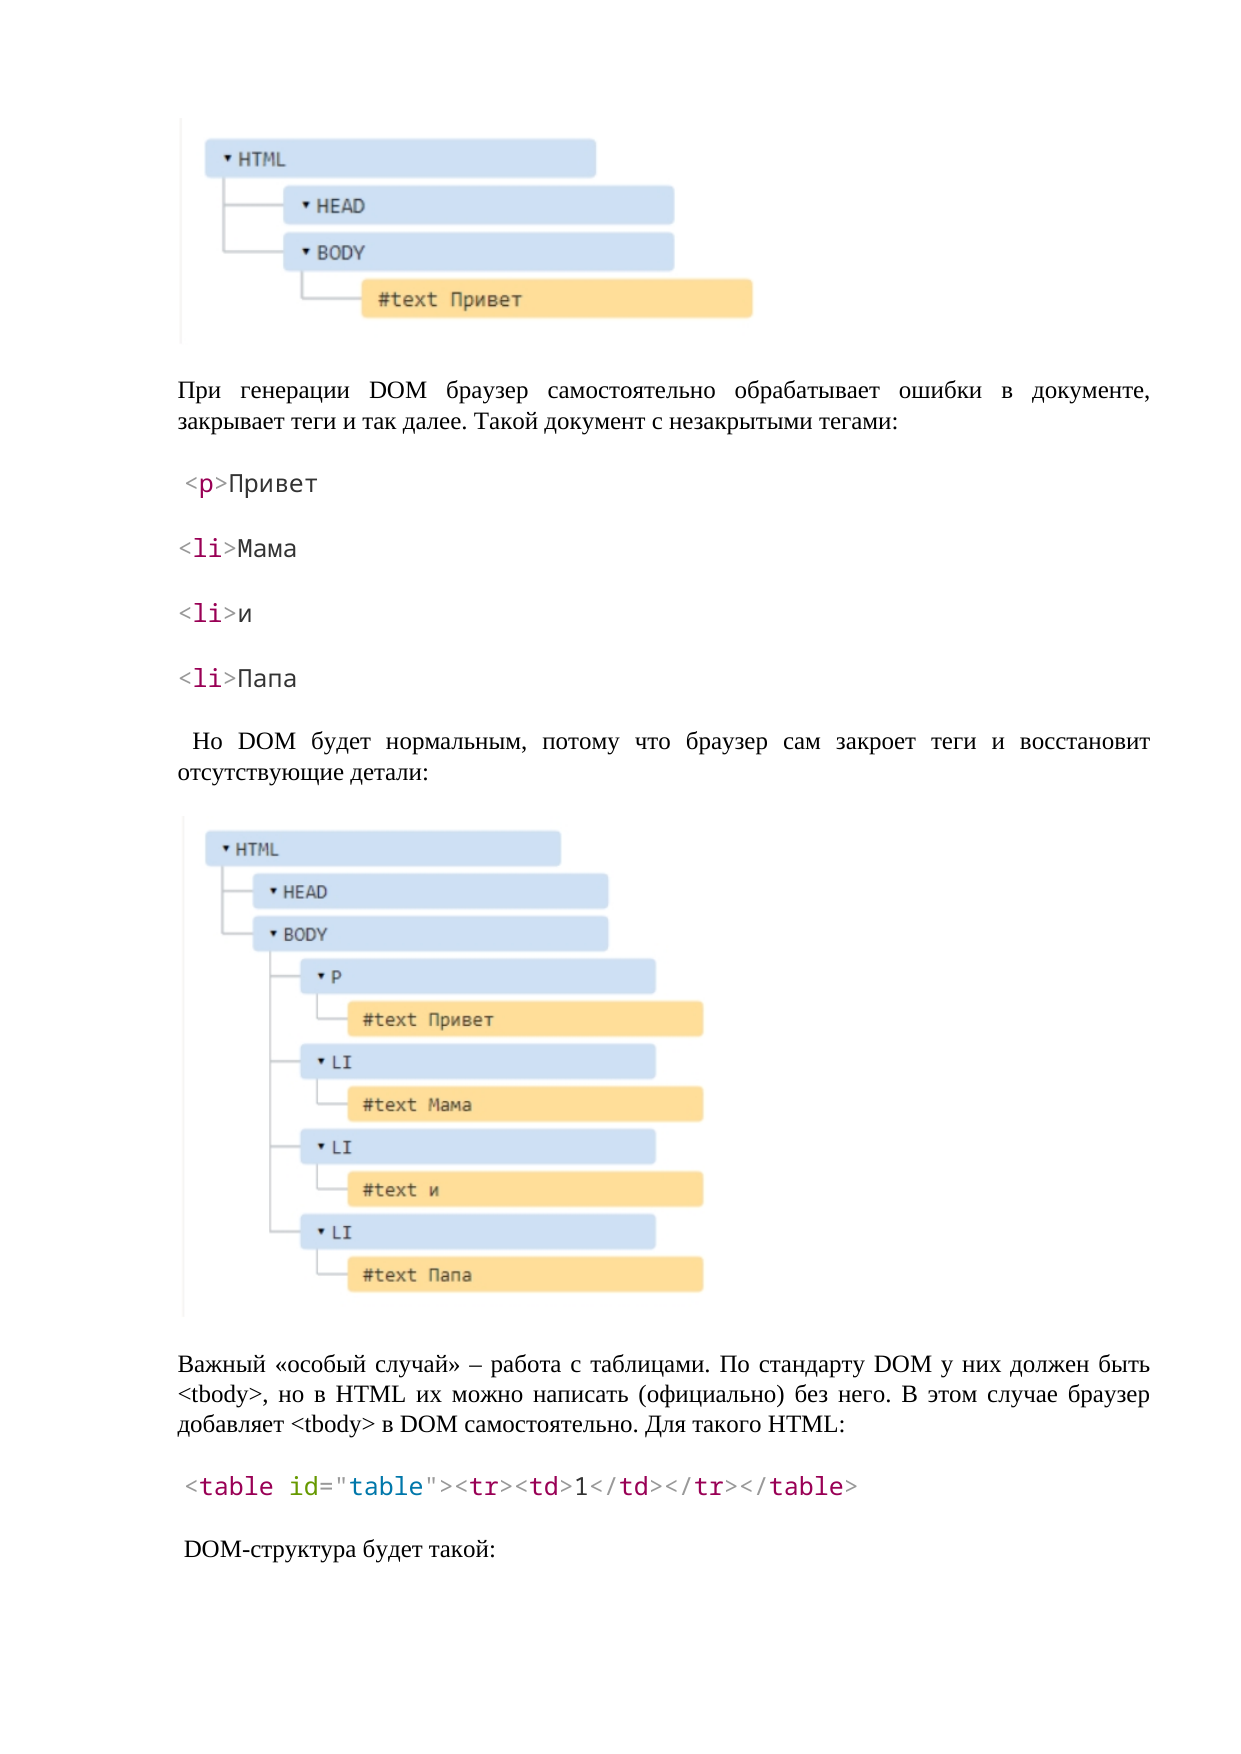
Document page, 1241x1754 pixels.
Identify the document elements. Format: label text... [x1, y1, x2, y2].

text <p>Привет [177, 466, 1152, 499]
text DOM-структура будет такой: [177, 1534, 1152, 1563]
text <li>Мама [177, 531, 1152, 565]
text <li>и [177, 596, 1152, 630]
text Но DOM будет нормальным, потому что браузер сам закроет теги и восстановит отсутствующие детали: [177, 726, 1152, 786]
text Важный «особый случай» – работа с таблицами. По стандарту DOM у них должен быть <tbody>, но в HTML их можно написать (официально) без него. В этом случае браузер добавляет <tbody> в DOM самостоятельно. Для такого HTML: [177, 1349, 1152, 1438]
text <li>Папа [177, 661, 1152, 695]
picture [177, 118, 795, 345]
picture [177, 816, 739, 1318]
text При генерации DOM браузер самостоятельно обрабатывает ошибки в документе, закрывает теги и так далее. Такой документ с незакрытыми тегами: [177, 376, 1152, 435]
text <table id="table"><tr><td>1</td></tr></table> [177, 1469, 1152, 1503]
